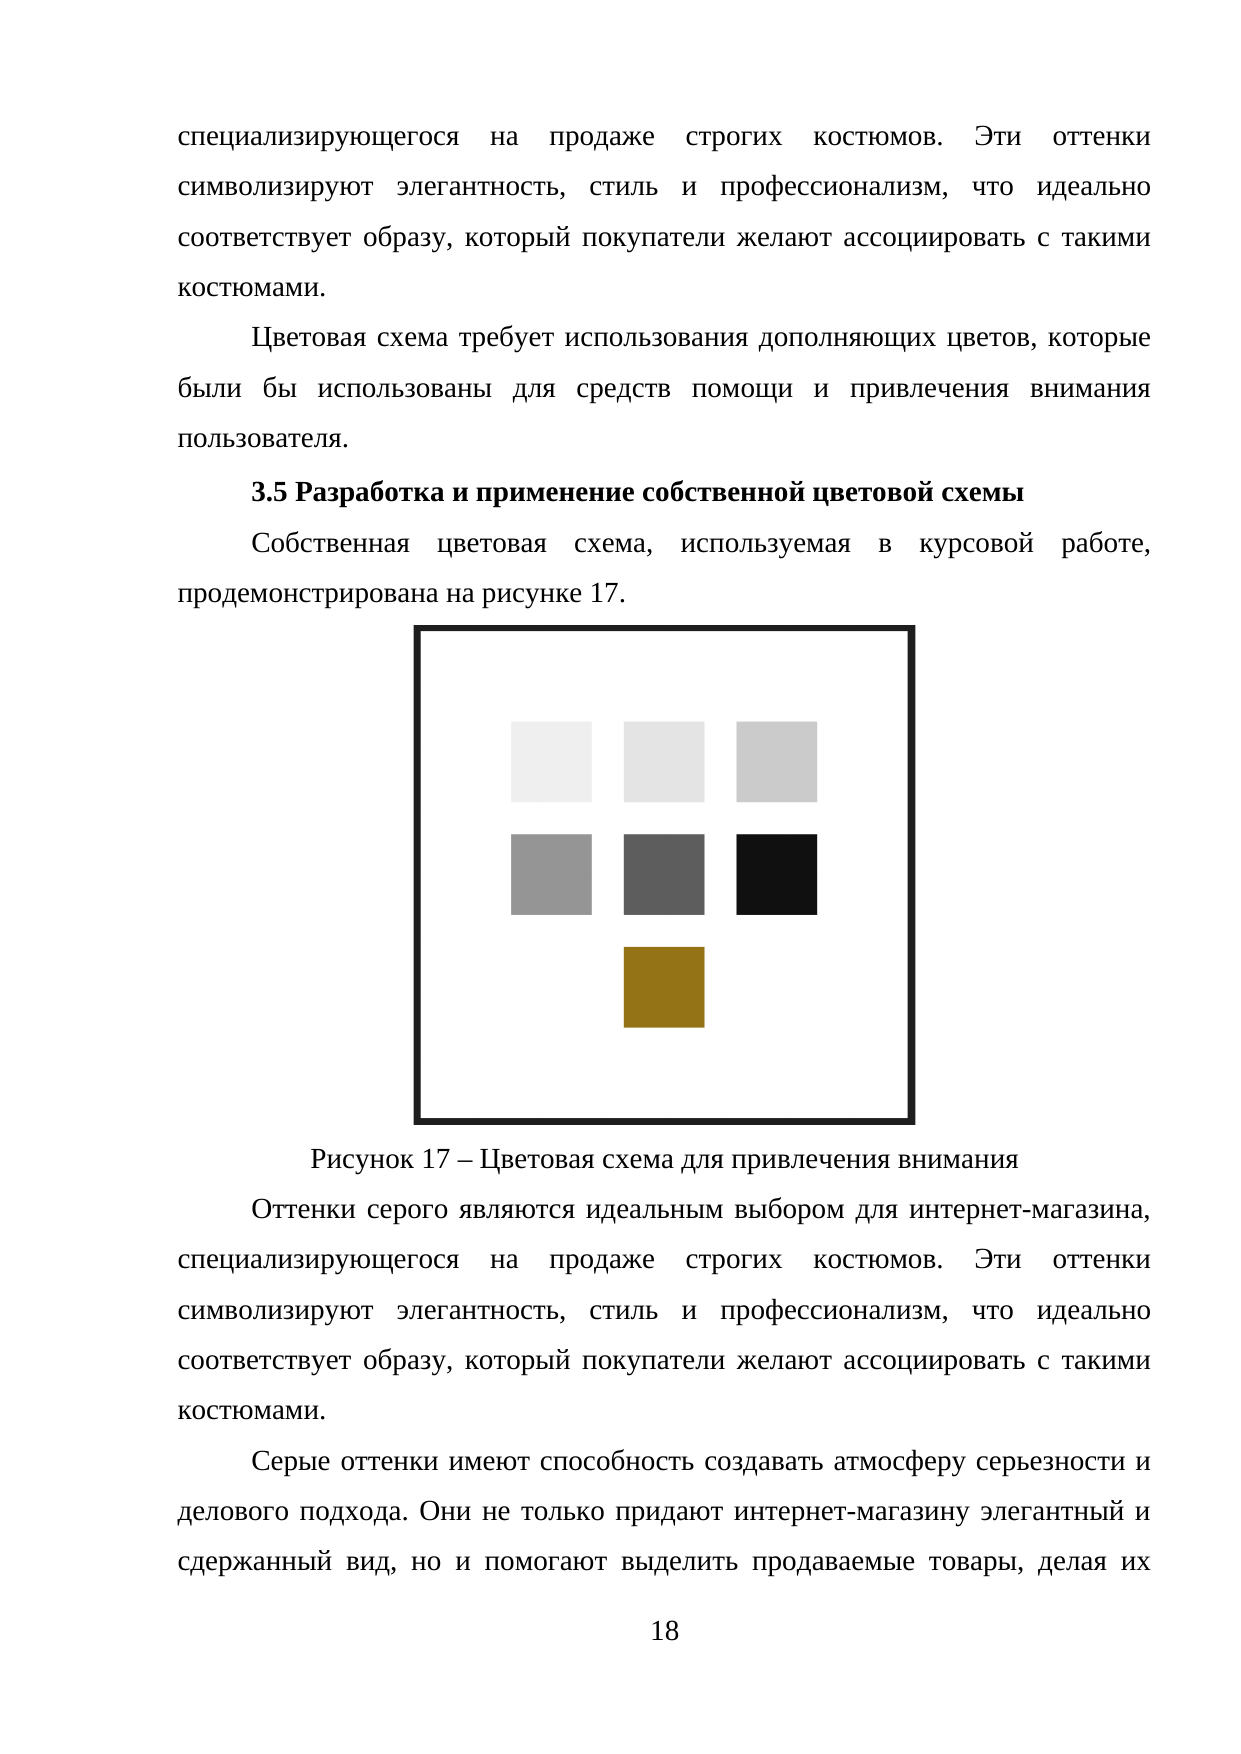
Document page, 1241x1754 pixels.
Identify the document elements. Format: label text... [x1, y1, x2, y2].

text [177, 1443, 1152, 1577]
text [177, 118, 1152, 303]
text Рисунок 17 – Цветовая схема для привлечения внимания [177, 1141, 1152, 1174]
text Собственная цветовая схема, используемая в курсовой работе, продемонстрирована на рисунке 17. [177, 525, 1152, 609]
picture [413, 625, 916, 1125]
subtitle 3.5 Разработка и применение собственной цветовой схемы [177, 474, 1152, 508]
text Цветовая схема требует использования дополняющих цветов, которые были бы использованы для средств помощи и привлечения внимания пользователя. [177, 319, 1152, 453]
